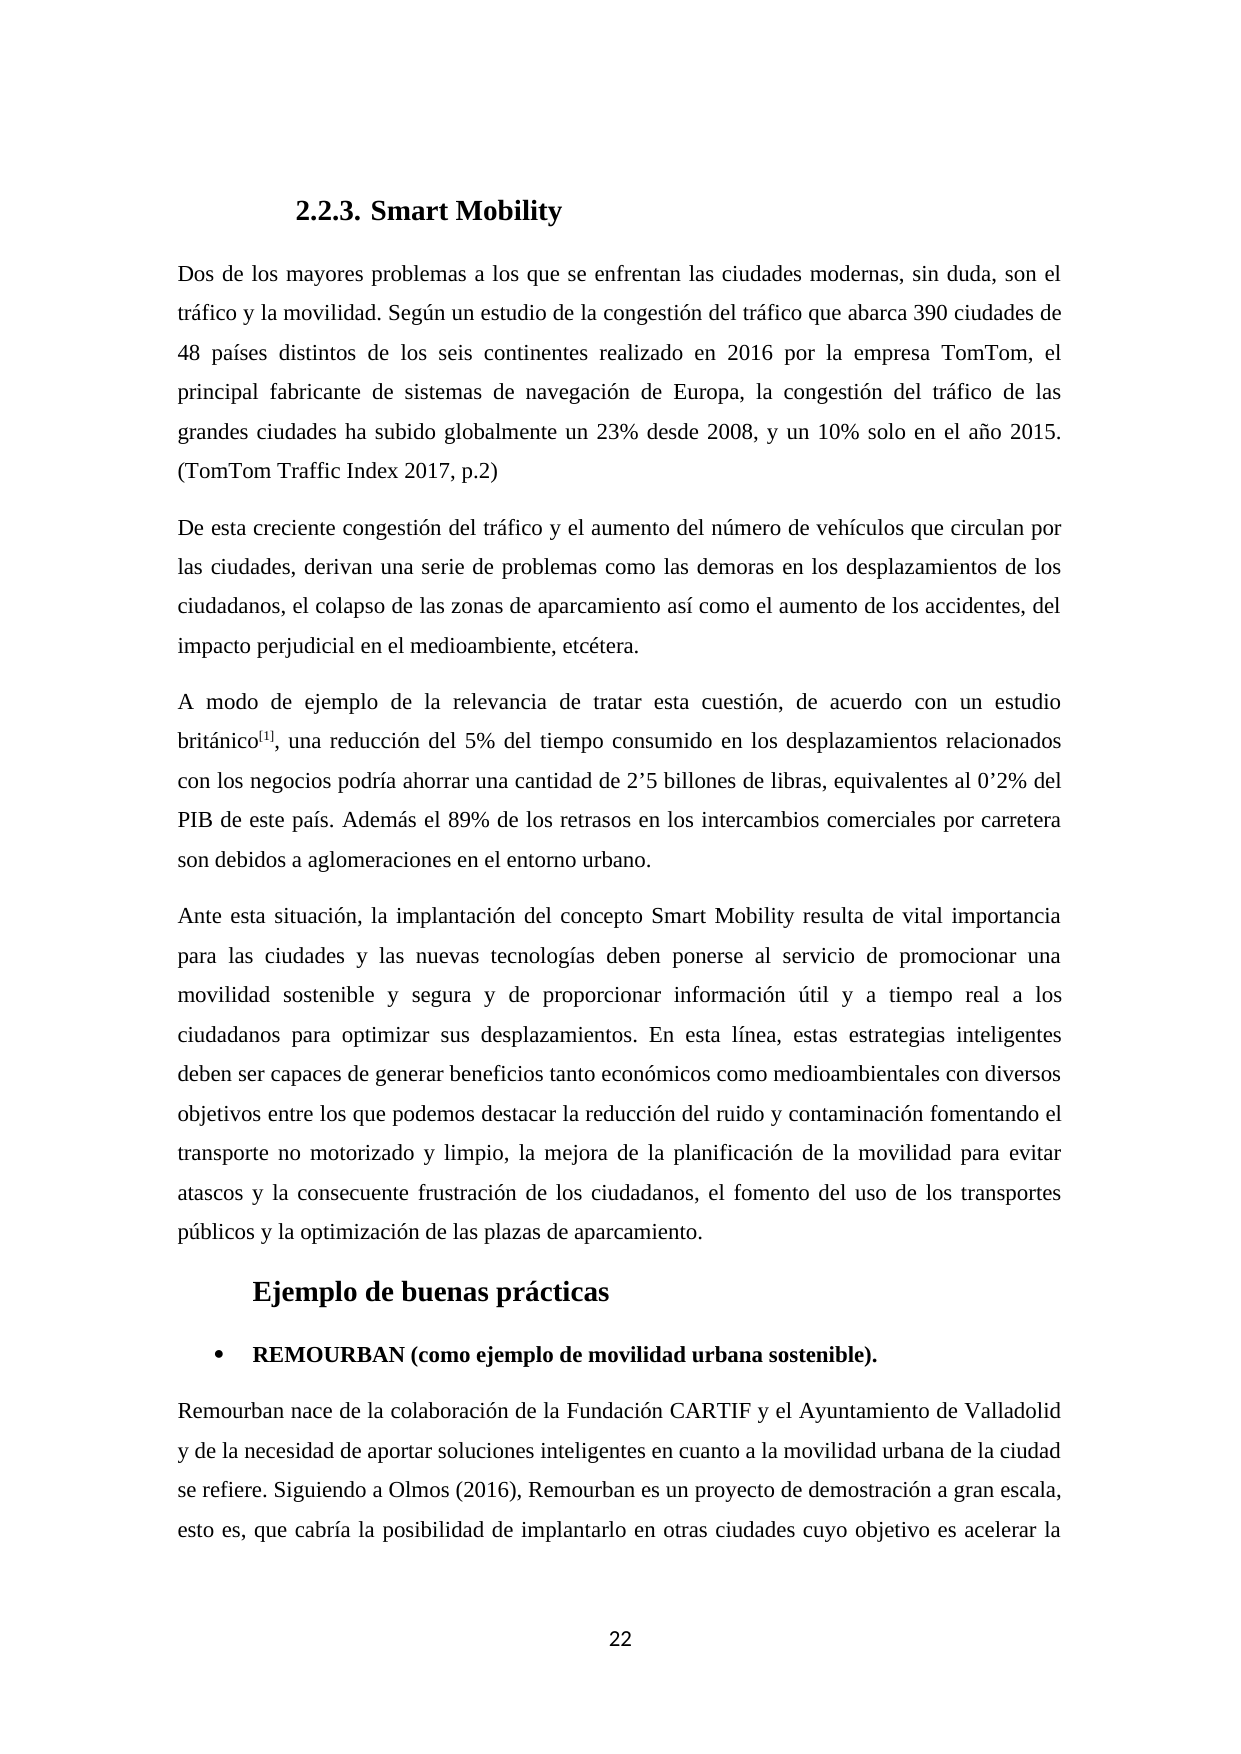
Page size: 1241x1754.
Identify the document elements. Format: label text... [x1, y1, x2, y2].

list Smart Mobility [295, 193, 1063, 227]
text A modo de ejemplo de la relevancia de tratar esta cuestión, de acuerdo con un estudio británico[1], una reducción del 5% del tiempo consumido en los desplazamientos relacionados con los negocios podría ahorrar una cantidad de 2’5 billones de libras, equivalentes al 0’2% del PIB de este país. Además el 89% de los retrasos en los intercambios comerciales por carretera son debidos a aglomeraciones en el entorno urbano. [177, 688, 1063, 872]
text Ejemplo de buenas prácticas [251, 1274, 1063, 1308]
list REMOURBAN (como ejemplo de movilidad urbana sostenible). [215, 1341, 1063, 1367]
text Dos de los mayores problemas a los que se enfrentan las ciudades modernas, sin duda, son el tráfico y la movilidad. Según un estudio de la congestión del tráfico que abarca 390 ciudades de 48 países distintos de los seis continentes realizado en 2016 por la empresa TomTom, el principal fabricante de sistemas de navegación de Europa, la congestión del tráfico de las grandes ciudades ha subido globalmente un 23% desde 2008, y un 10% solo en el año 2015. (TomTom Traffic Index 2017, p.2) [177, 260, 1063, 484]
text Ante esta situación, la implantación del concepto Smart Mobility resulta de vital importancia para las ciudades y las nuevas tecnologías deben ponerse al servicio de promocionar una movilidad sostenible y segura y de proporcionar información útil y a tiempo real a los ciudadanos para optimizar sus desplazamientos. En esta línea, estas estrategias inteligentes deben ser capaces de generar beneficios tanto económicos como medioambientales con diversos objetivos entre los que podemos destacar la reducción del ruido y contaminación fomentando el transporte no motorizado y limpio, la mejora de la planificación de la movilidad para evitar atascos y la consecuente frustración de los ciudadanos, el fomento del uso de los transportes públicos y la optimización de las plazas de aparcamiento. [177, 902, 1063, 1244]
text De esta creciente congestión del tráfico y el aumento del número de vehículos que circulan por las ciudades, derivan una serie de problemas como las demoras en los desplazamientos de los ciudadanos, el colapso de las zonas de aparcamiento así como el aumento de los accidentes, del impacto perjudicial en el medioambiente, etcétera. [177, 513, 1063, 658]
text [177, 1397, 1063, 1542]
